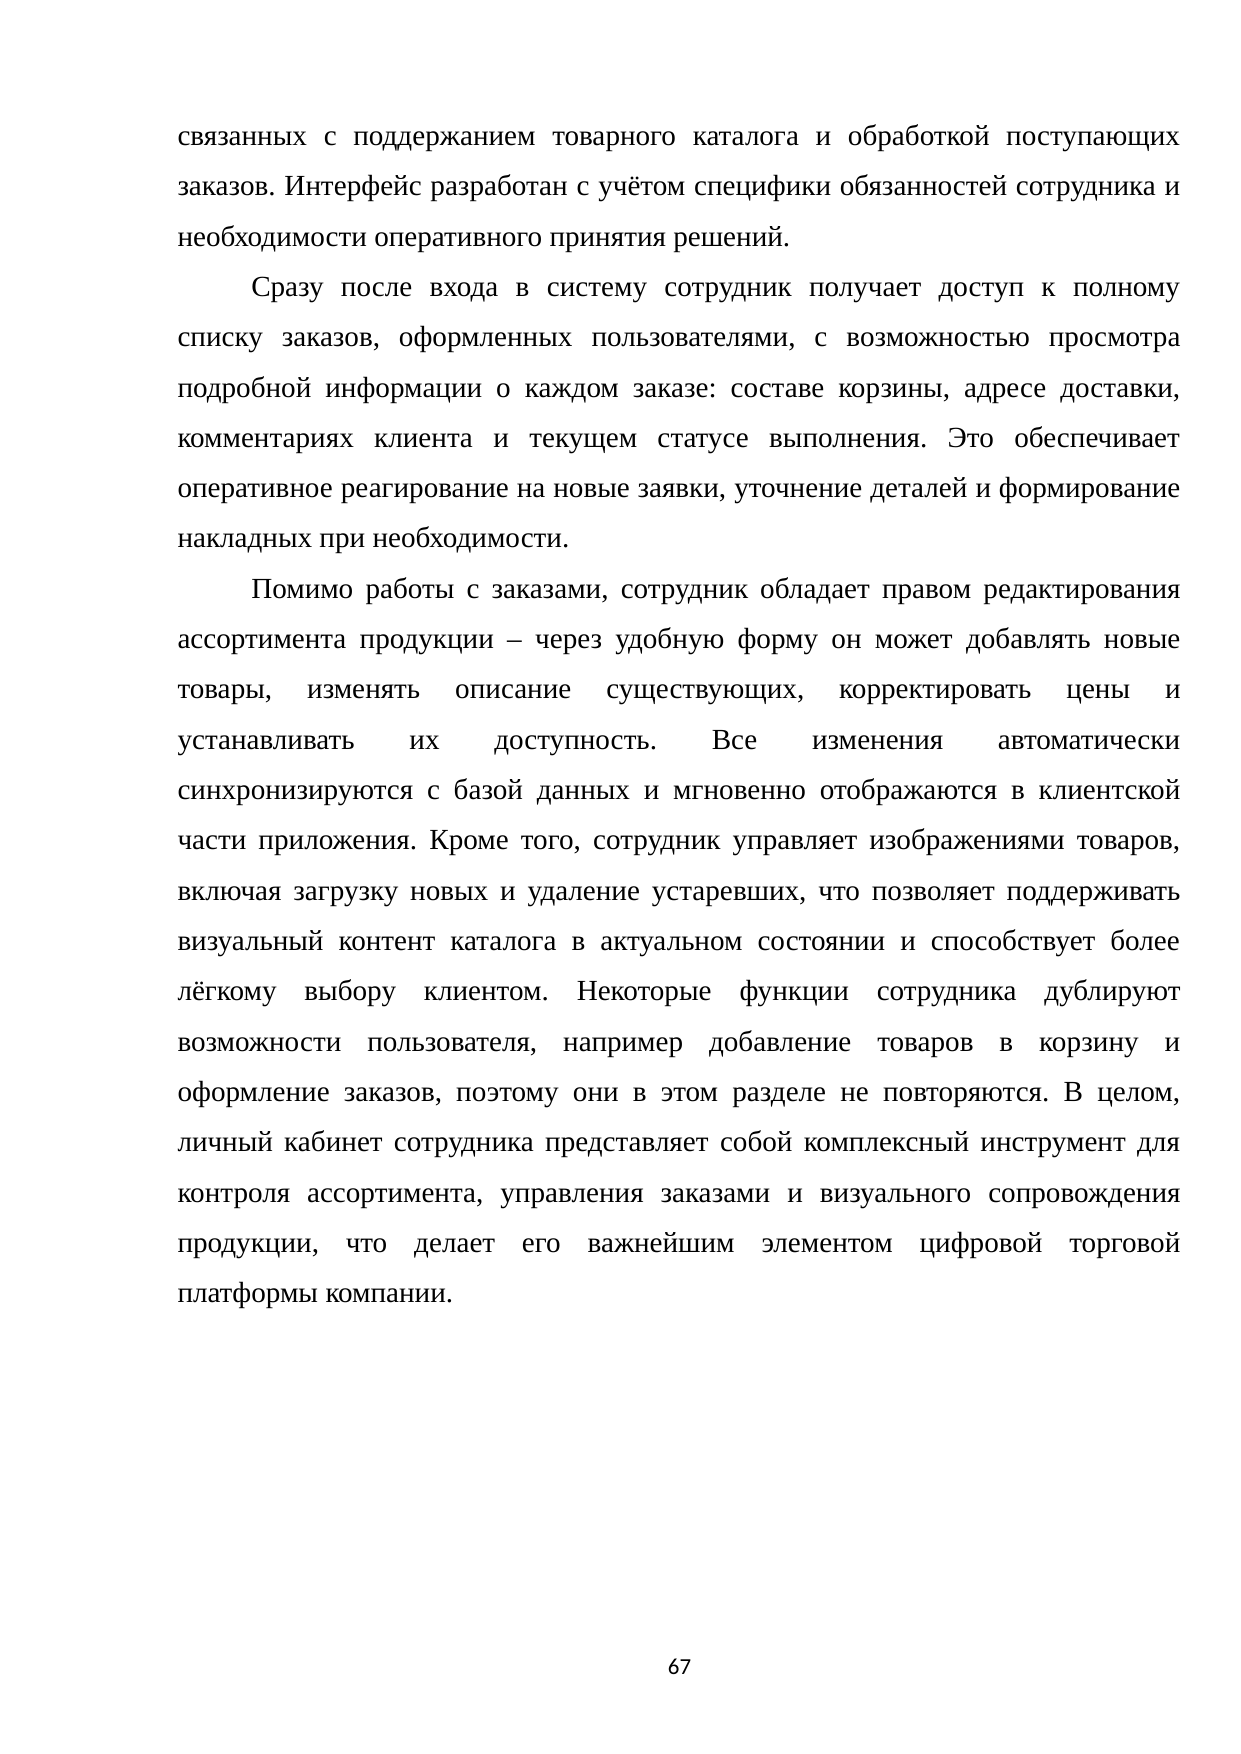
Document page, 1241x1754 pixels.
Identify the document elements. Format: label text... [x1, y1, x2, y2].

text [177, 118, 1181, 252]
text Сразу после входа в систему сотрудник получает доступ к полному списку заказов, оформленных пользователями, с возможностью просмотра подробной информации о каждом заказе: составе корзины, адресе доставки, комментариях клиента и текущем статусе выполнения. Это обеспечивает оперативное реагирование на новые заявки, уточнение деталей и формирование накладных при необходимости. [177, 269, 1181, 554]
text Помимо работы с заказами, сотрудник обладает правом редактирования ассортимента продукции – через удобную форму он может добавлять новые товары, изменять описание существующих, корректировать цены и устанавливать их доступность. Все изменения автоматически синхронизируются с базой данных и мгновенно отображаются в клиентской части приложения. Кроме того, сотрудник управляет изображениями товаров, включая загрузку новых и удаление устаревших, что позволяет поддерживать визуальный контент каталога в актуальном состоянии и способствует более лёгкому выбору клиентом. Некоторые функции сотрудника дублируют возможности пользователя, например добавление товаров в корзину и оформление заказов, поэтому они в этом разделе не повторяются. В целом, личный кабинет сотрудника представляет собой комплексный инструмент для контроля ассортимента, управления заказами и визуального сопровождения продукции, что делает его важнейшим элементом цифровой торговой платформы компании. [177, 571, 1181, 1309]
